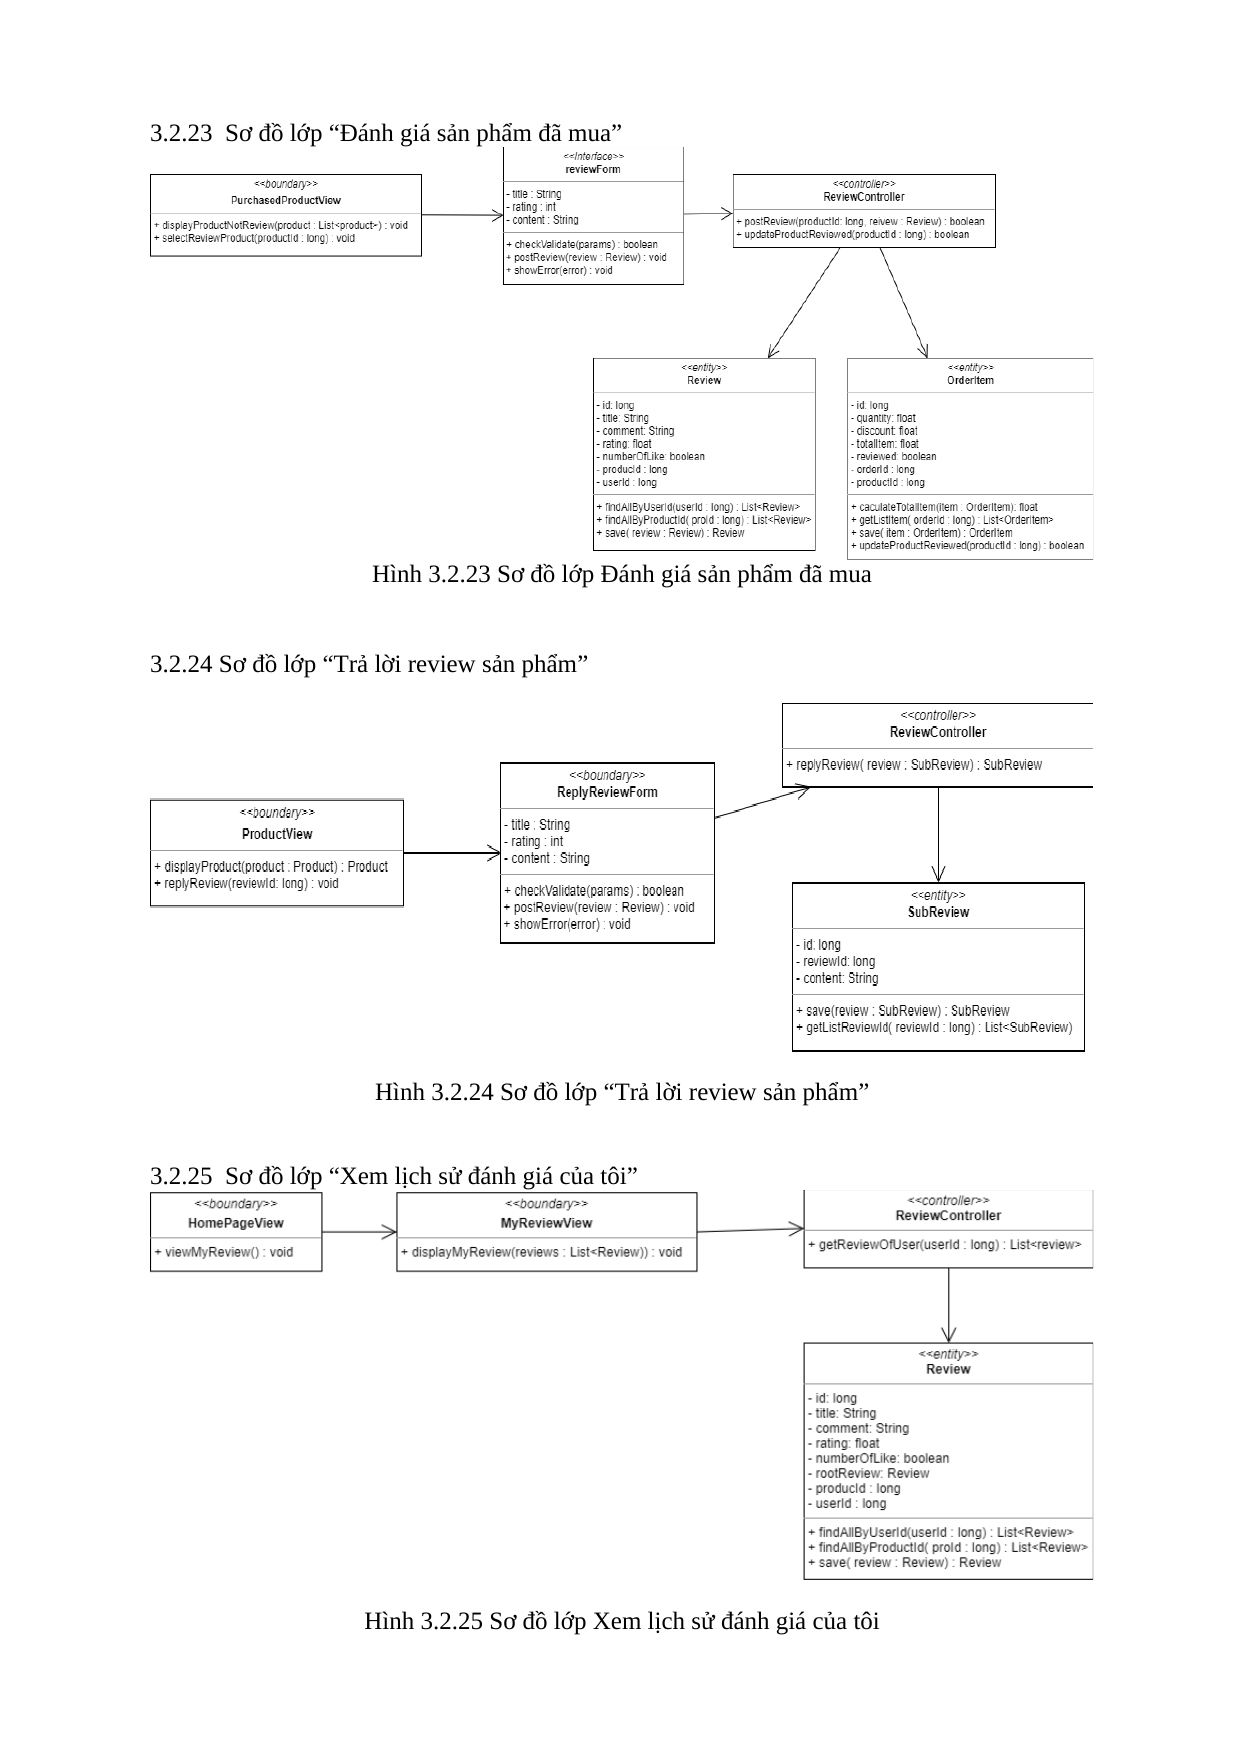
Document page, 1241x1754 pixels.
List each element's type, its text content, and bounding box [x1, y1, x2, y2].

text Hình 3.2.23 Sơ đồ lớp Đánh giá sản phẩm đã mua [150, 560, 1094, 588]
picture [150, 147, 1094, 560]
text Hình 3.2.24 Sơ đồ lớp “Trả lời review sản phẩm” [150, 1077, 1094, 1106]
picture [150, 703, 1093, 1052]
subtitle 3.2.25 Sơ đồ lớp “Xem lịch sử đánh giá của tôi” [150, 1161, 1094, 1190]
picture [150, 1190, 1094, 1581]
subtitle 3.2.24 Sơ đồ lớp “Trả lời review sản phẩm” [150, 649, 1094, 678]
subtitle 3.2.23 Sơ đồ lớp “Đánh giá sản phẩm đã mua” [150, 118, 1094, 147]
text Hình 3.2.25 Sơ đồ lớp Xem lịch sử đánh giá của tôi [150, 1606, 1094, 1635]
